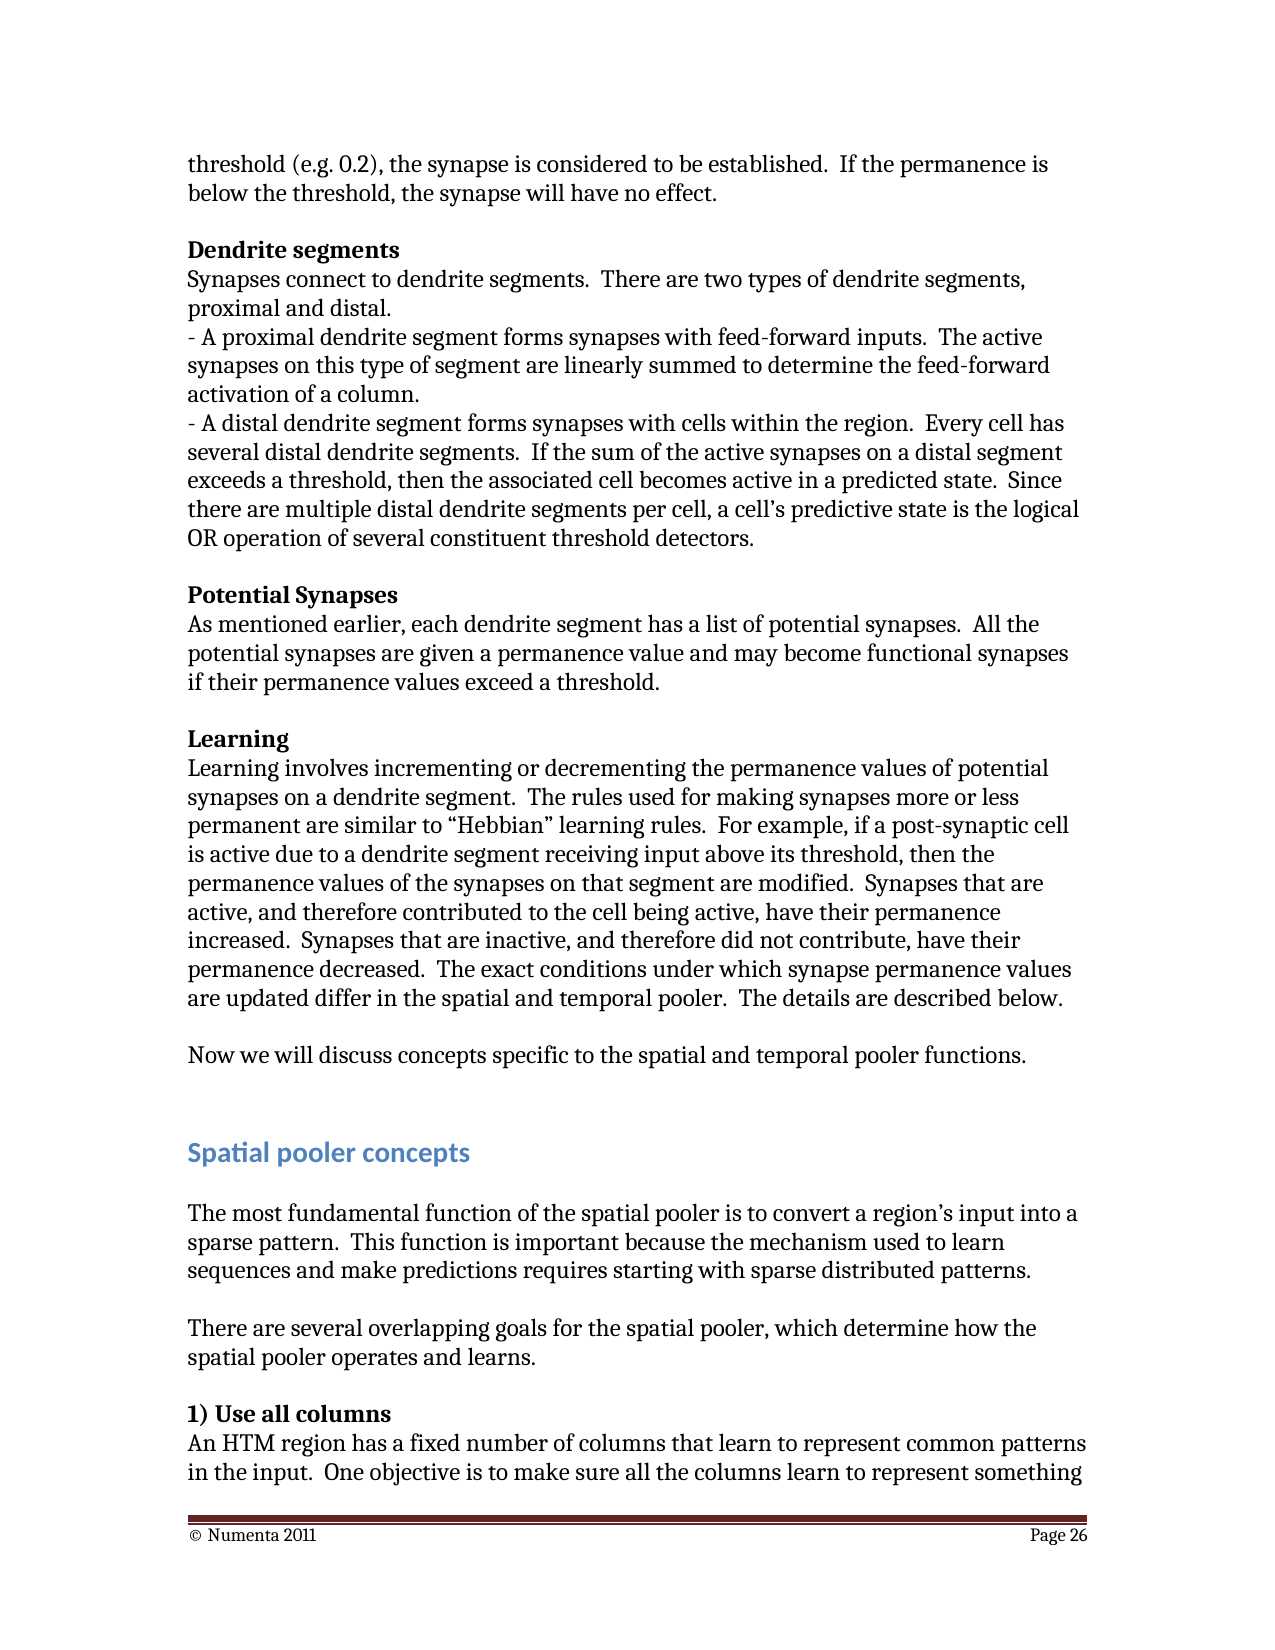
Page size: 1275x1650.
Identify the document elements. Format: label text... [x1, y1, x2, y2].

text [187, 1429, 1087, 1486]
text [187, 150, 1087, 207]
text - A distal dendrite segment forms synapses with cells within the region. Every cell has several distal dendrite segments. If the sum of the active synapses on a distal segment exceeds a threshold, then the associated cell becomes active in a predicted state. Since there are multiple distal dendrite segments per cell, a cell’s predictive state is the logical OR operation of several constituent threshold detectors. [187, 409, 1087, 552]
text - A proximal dendrite segment forms synapses with feed-forward inputs. The active synapses on this type of segment are linearly summed to determine the feed-forward activation of a column. [187, 322, 1087, 409]
text The most fundamental function of the spatial pooler is to convert a region’s input into a sparse pattern. This function is important because the mechanism used to learn sequences and make predictions requires starting with sparse distributed patterns. [187, 1199, 1087, 1285]
text As mentioned earlier, each dendrite segment has a list of potential synapses. All the potential synapses are given a permanence value and may become functional synapses if their permanence values exceed a threshold. [187, 610, 1087, 696]
text Potential Synapses [187, 581, 1087, 610]
text Learning [187, 725, 1087, 754]
text 1) Use all columns [187, 1400, 1087, 1429]
text Synapses connect to dendrite segments. There are two types of dendrite segments, proximal and distal. [187, 265, 1087, 322]
text Now we will discuss concepts specific to the spatial and temporal pooler functions. [187, 1041, 1087, 1070]
subtitle Spatial pooler concepts [187, 1134, 1087, 1170]
text Dendrite segments [187, 236, 1087, 265]
text Learning involves incrementing or decrementing the permanence values of potential synapses on a dendrite segment. The rules used for making synapses more or less permanent are similar to “Hebbian” learning rules. For example, if a post-synaptic cell is active due to a dendrite segment receiving input above its threshold, then the permanence values of the synapses on that segment are modified. Synapses that are active, and therefore contributed to the cell being active, have their permanence increased. Synapses that are inactive, and therefore did not contribute, have their permanence decreased. The exact conditions under which synapse permanence values are updated differ in the spatial and temporal pooler. The details are described below. [187, 754, 1087, 1012]
text There are several overlapping goals for the spatial pooler, which determine how the spatial pooler operates and learns. [187, 1314, 1087, 1371]
